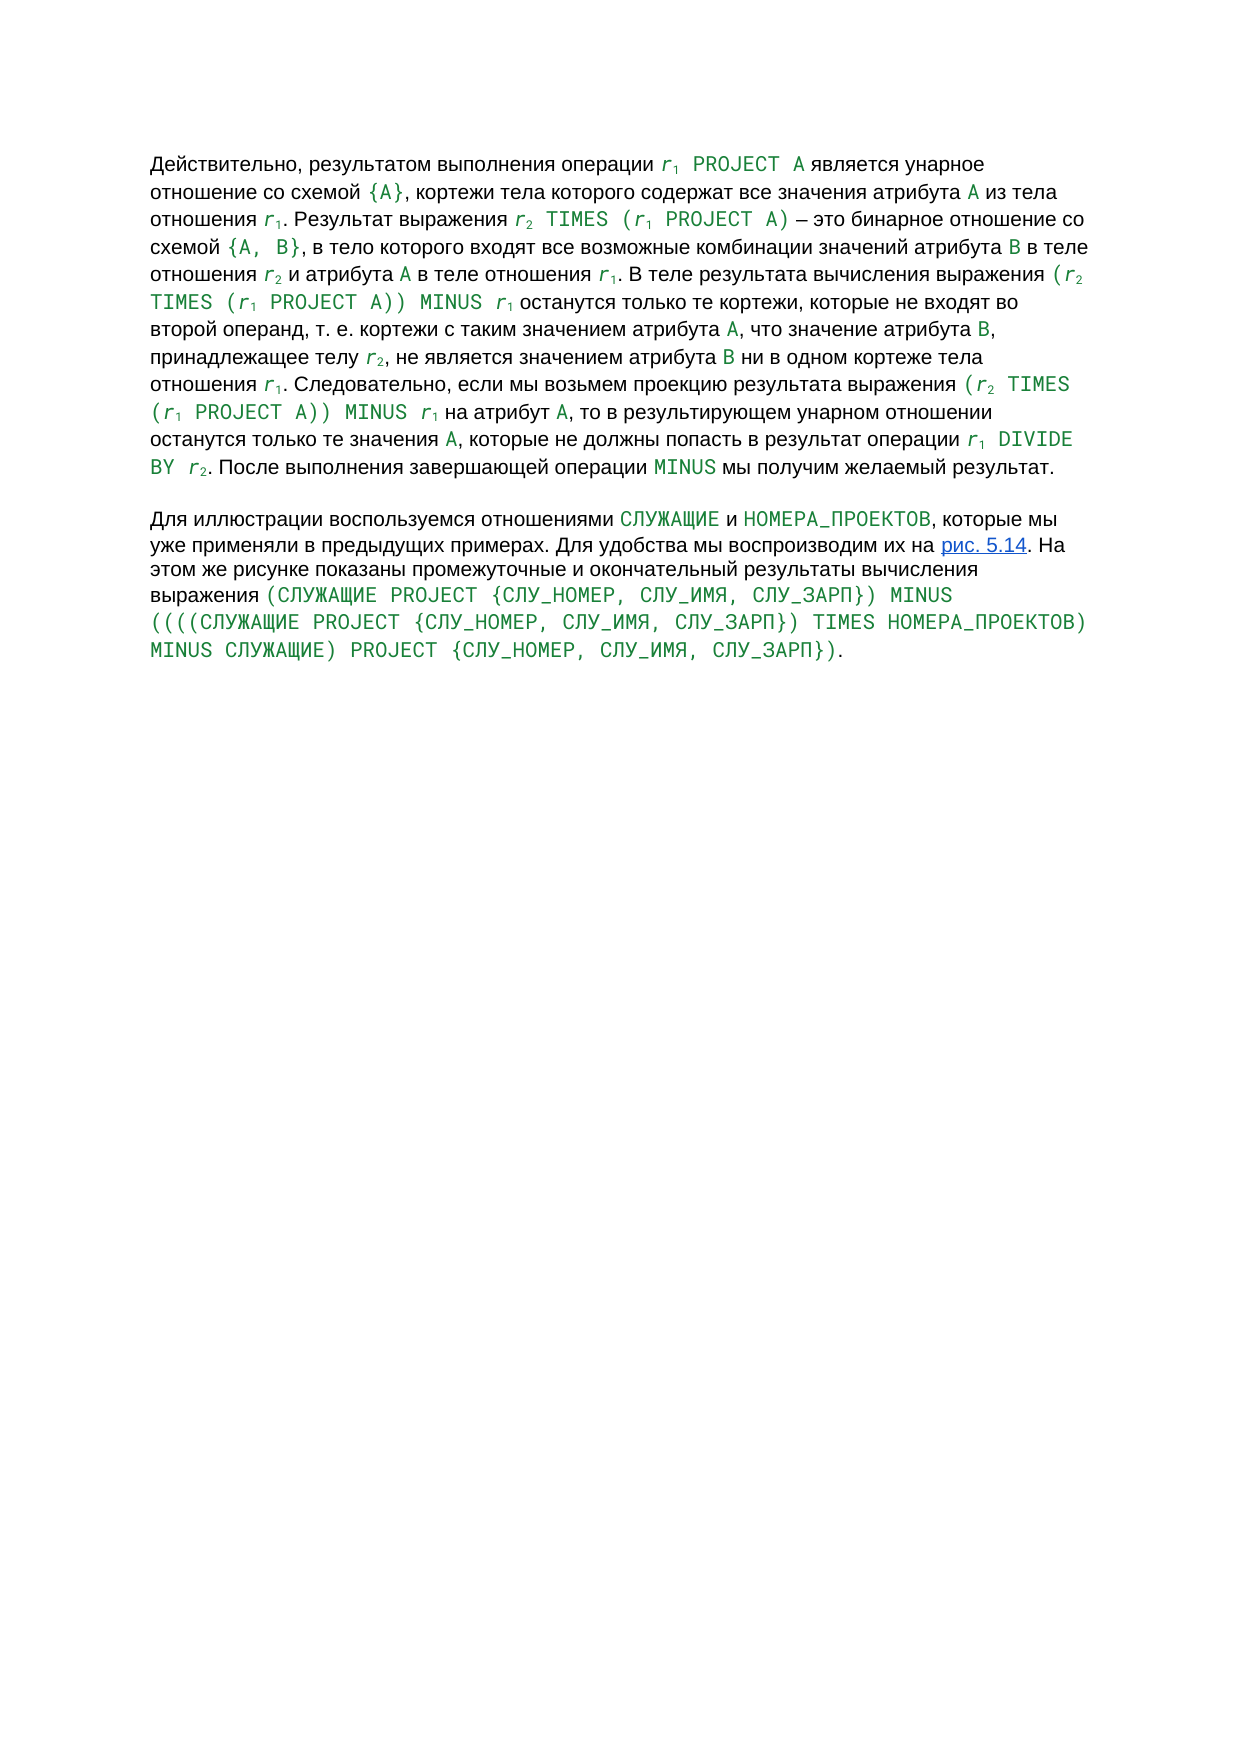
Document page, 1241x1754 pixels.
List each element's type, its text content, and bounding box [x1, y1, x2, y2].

text Для иллюстрации воспользуемся отношениями СЛУЖАЩИЕ и НОМЕРА_ПРОЕКТОВ, которые мы уже применяли в предыдущих примерах. Для удобства мы воспроизводим их на рис. 5.14. На этом же рисунке показаны промежуточные и окончательный результаты вычисления выражения (СЛУЖАЩИЕ PROJECT {СЛУ_НОМЕР, СЛУ_ИМЯ, СЛУ_ЗАРП}) MINUS ((((СЛУЖАЩИЕ PROJECT {СЛУ_НОМЕР, СЛУ_ИМЯ, СЛУ_ЗАРП}) TIMES НОМЕРА_ПРОЕКТОВ) MINUS СЛУЖАЩИЕ) PROJECT {СЛУ_НОМЕР, СЛУ_ИМЯ, СЛУ_ЗАРП}). [150, 505, 1090, 663]
text Действительно, результатом выполнения операции r1 PROJECT A является унарное отношение со схемой {A}, кортежи тела которого содержат все значения атрибута A из тела отношения r1. Результат выражения r2 TIMES (r1 PROJECT A) – это бинарное отношение со схемой {A, B}, в тело которого входят все возможные комбинации значений атрибута B в теле отношения r2 и атрибута A в теле отношения r1. В теле результата вычисления выражения (r2 TIMES (r1 PROJECT A)) MINUS r1 останутся только те кортежи, которые не входят во второй операнд, т. е. кортежи с таким значением атрибута A, что значение атрибута B, принадлежащее телу r2, не является значением атрибута B ни в одном кортеже тела отношения r1. Следовательно, если мы возьмем проекцию результата выражения (r2 TIMES (r1 PROJECT A)) MINUS r1 на атрибут A, то в результирующем унарном отношении останутся только те значения A, которые не должны попасть в результат операции r1 DIVIDE BY r2. После выполнения завершающей операции MINUS мы получим желаемый результат. [150, 150, 1090, 480]
